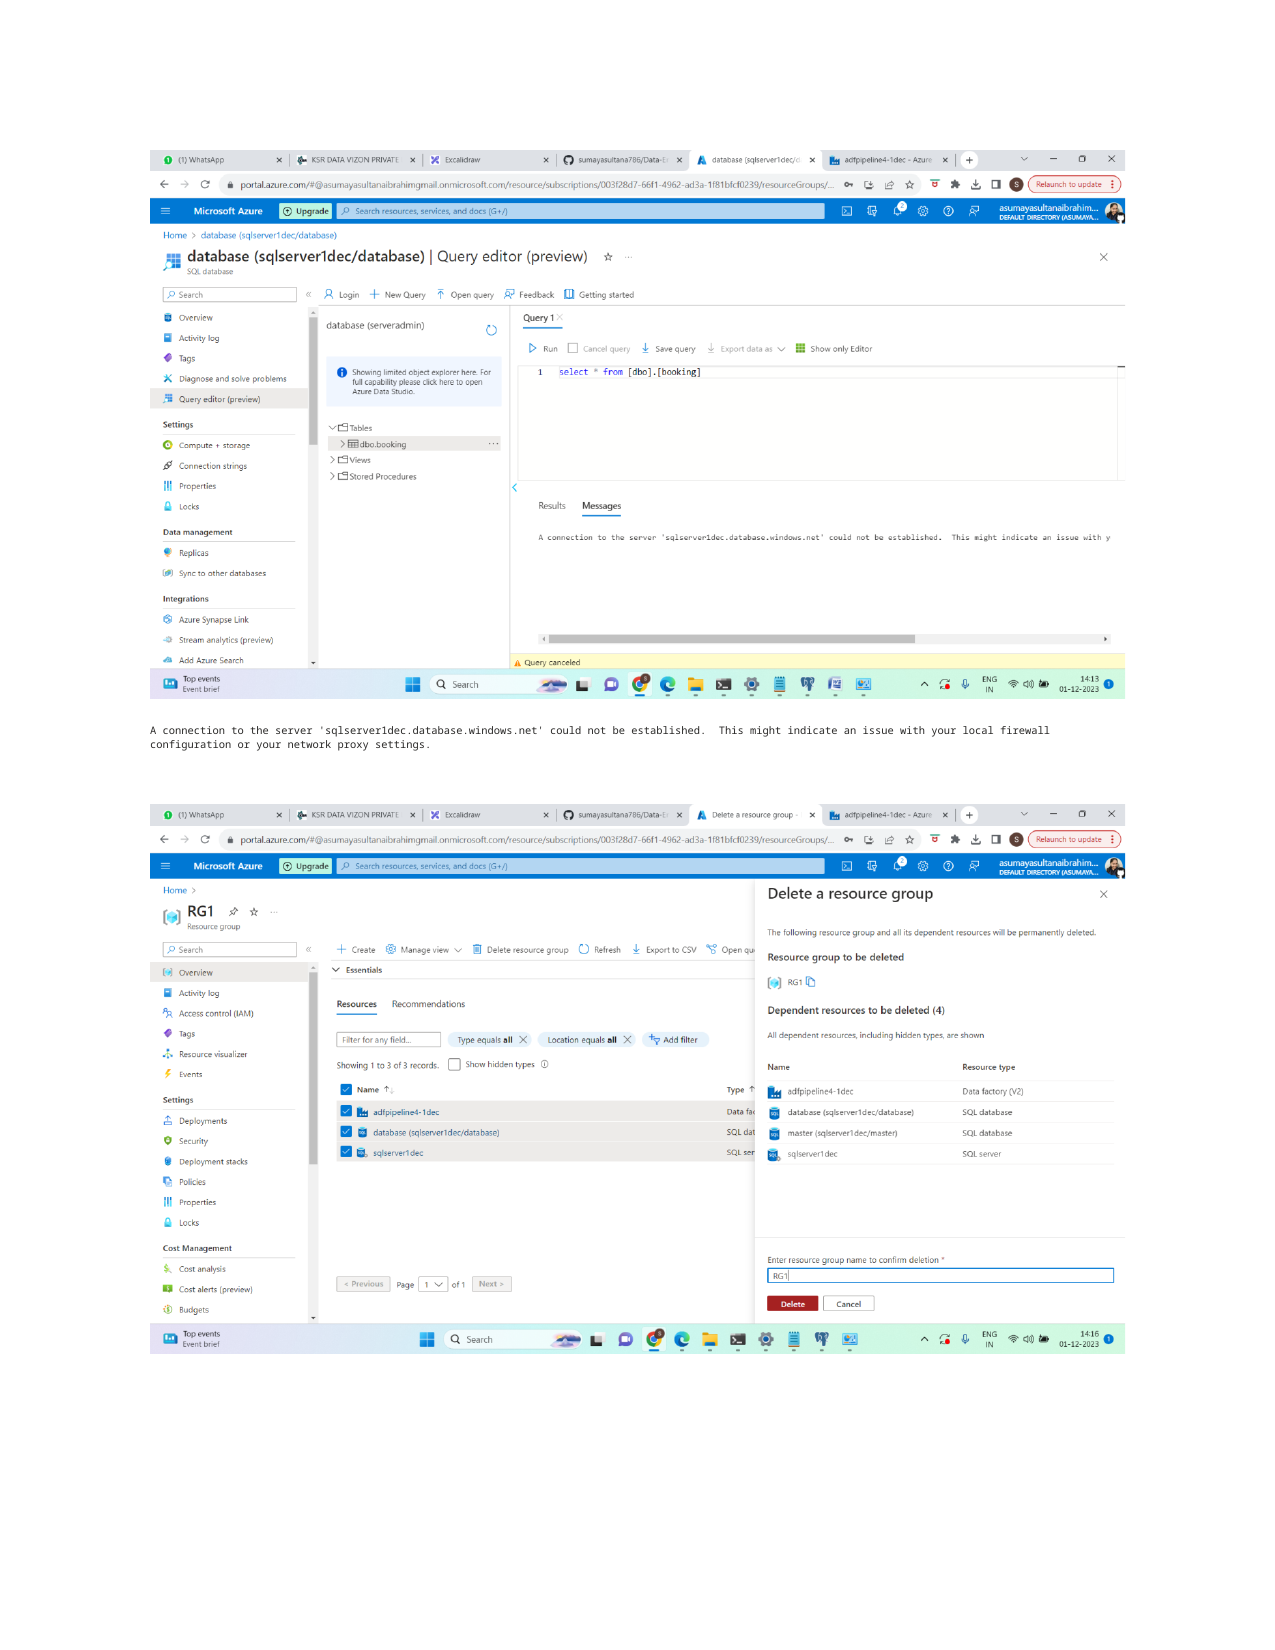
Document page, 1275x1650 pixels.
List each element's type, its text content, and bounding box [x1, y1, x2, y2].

text A connection to the server 'sqlserver1dec.database.windows.net' could not be established. This might indicate an issue with your local firewall configuration or your network proxy settings. [150, 723, 1125, 752]
picture [150, 150, 1125, 699]
picture [150, 804, 1125, 1354]
